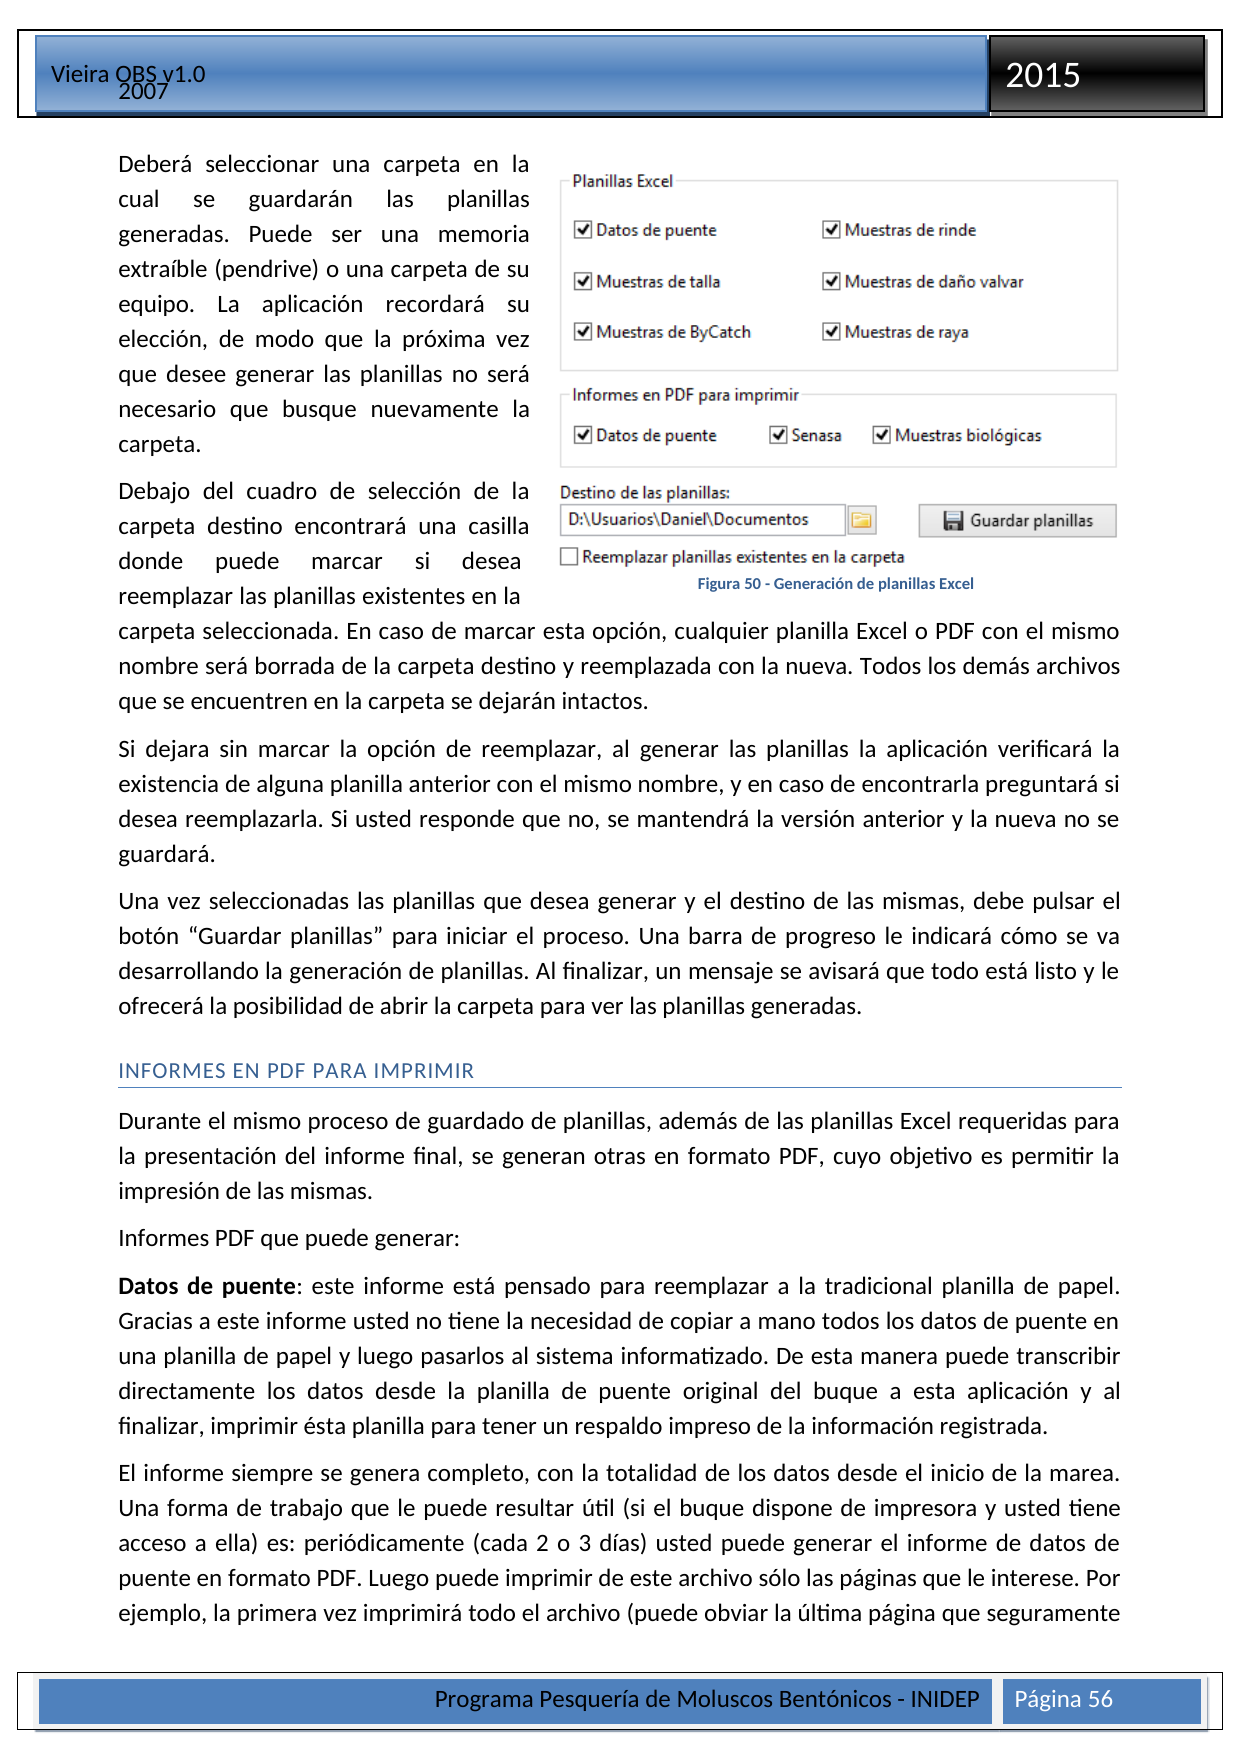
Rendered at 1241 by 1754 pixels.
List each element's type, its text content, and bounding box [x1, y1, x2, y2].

subtitle Informes en PDF para imprimir [118, 1056, 1122, 1087]
picture [549, 155, 1131, 573]
text Si dejara sin marcar la opción de reemplazar, al generar las planillas la aplicación verificará la existencia de alguna planilla anterior con el mismo nombre, y en caso de encontrarla preguntará si desea reemplazarla. Si usted responde que no, se mantendrá la versión anterior y la nueva no se guardará. [118, 733, 1122, 868]
text Datos de puente: este informe está pensado para reemplazar a la tradicional planilla de papel. Gracias a este informe usted no tiene la necesidad de copiar a mano todos los datos de puente en una planilla de papel y luego pasarlos al sistema informatizado. De esta manera puede transcribir directamente los datos desde la planilla de puente original del buque a esta aplicación y al finalizar, imprimir ésta planilla para tener un respaldo impreso de la información registrada. [118, 1270, 1122, 1440]
text Informes PDF que puede generar: [118, 1222, 1122, 1253]
text Durante el mismo proceso de guardado de planillas, además de las planillas Excel requeridas para la presentación del informe final, se generan otras en formato PDF, cuyo objetivo es permitir la impresión de las mismas. [118, 1105, 1122, 1205]
text Deberá seleccionar una carpeta en la cual se guardarán las planillas generadas. Puede ser una memoria extraíble (pendrive) o una carpeta de su equipo. La aplicación recordará su elección, de modo que la próxima vez que desee generar las planillas no será necesario que busque nuevamente la carpeta. [118, 148, 1122, 458]
text Debajo del cuadro de selección de la carpeta destino encontrará una casilla donde puede marcar si desea reemplazar las planillas existentes en la carpeta seleccionada. En caso de marcar esta opción, cualquier planilla Excel o PDF con el mismo nombre será borrada de la carpeta destino y reemplazada con la nueva. Todos los demás archivos que se encuentren en la carpeta se dejarán intactos. [118, 475, 1122, 716]
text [118, 1457, 1122, 1628]
text Una vez seleccionadas las planillas que desea generar y el destino de las mismas, debe pulsar el botón “Guardar planillas” para iniciar el proceso. Una barra de progreso le indicará cómo se va desarrollando la generación de planillas. Al finalizar, un mensaje se avisará que todo está listo y le ofrecerá la posibilidad de abrir la carpeta para ver las planillas generadas. [118, 885, 1122, 1021]
